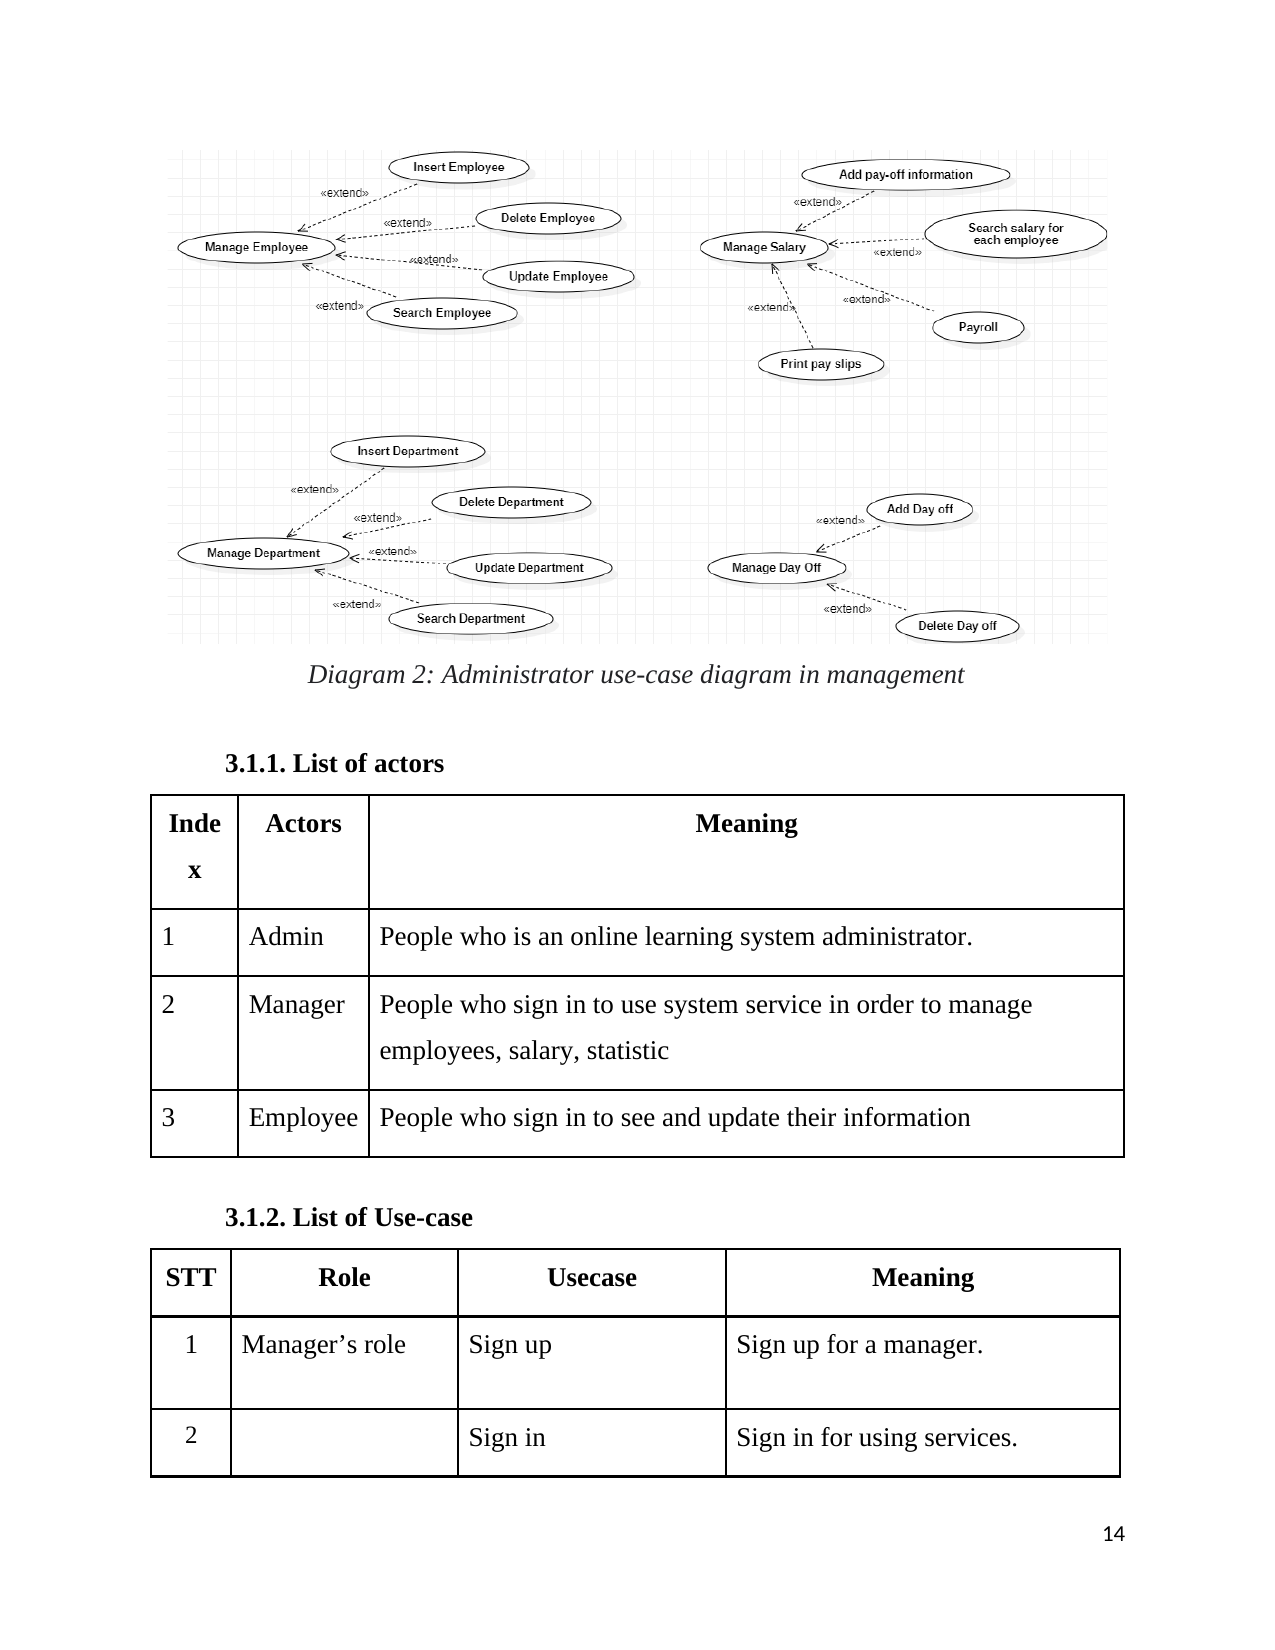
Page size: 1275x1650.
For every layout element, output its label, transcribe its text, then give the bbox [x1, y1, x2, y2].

table_cell Manager’s role [232, 1318, 457, 1408]
table_header Actors [239, 796, 368, 908]
table_cell People who sign in to use system service in order to manage employees, salary, statistic [370, 977, 1123, 1089]
table_header Usecase [459, 1250, 725, 1315]
table_cell Manager [239, 977, 368, 1089]
table_header Meaning [727, 1250, 1119, 1315]
table_cell 2 [152, 1410, 230, 1475]
text 3.1.2. List of Use-case [225, 1201, 1125, 1233]
picture [167, 150, 1108, 644]
table_header Role [232, 1250, 457, 1315]
text 3.1.1. List of actors [150, 747, 1125, 779]
text Diagram 2: Administrator use-case diagram in management [150, 658, 1125, 689]
table_cell 2 [152, 977, 237, 1089]
table_cell Sign up for a manager. [727, 1318, 1119, 1408]
table_cell Employee [239, 1091, 368, 1156]
table_header Index [152, 796, 237, 908]
table_cell Sign in [459, 1410, 725, 1475]
table_cell 1 [152, 910, 237, 975]
table_cell People who sign in to see and update their information [370, 1091, 1123, 1156]
table_cell People who is an online learning system administrator. [370, 910, 1123, 975]
table_header Meaning [370, 796, 1123, 908]
table_cell Sign in for using services. [727, 1410, 1119, 1475]
table_cell 1 [152, 1318, 230, 1408]
table_cell [232, 1410, 457, 1475]
table_cell Sign up [459, 1318, 725, 1408]
table_header STT [152, 1250, 230, 1315]
table_cell Admin [239, 910, 368, 975]
table_cell 3 [152, 1091, 237, 1156]
